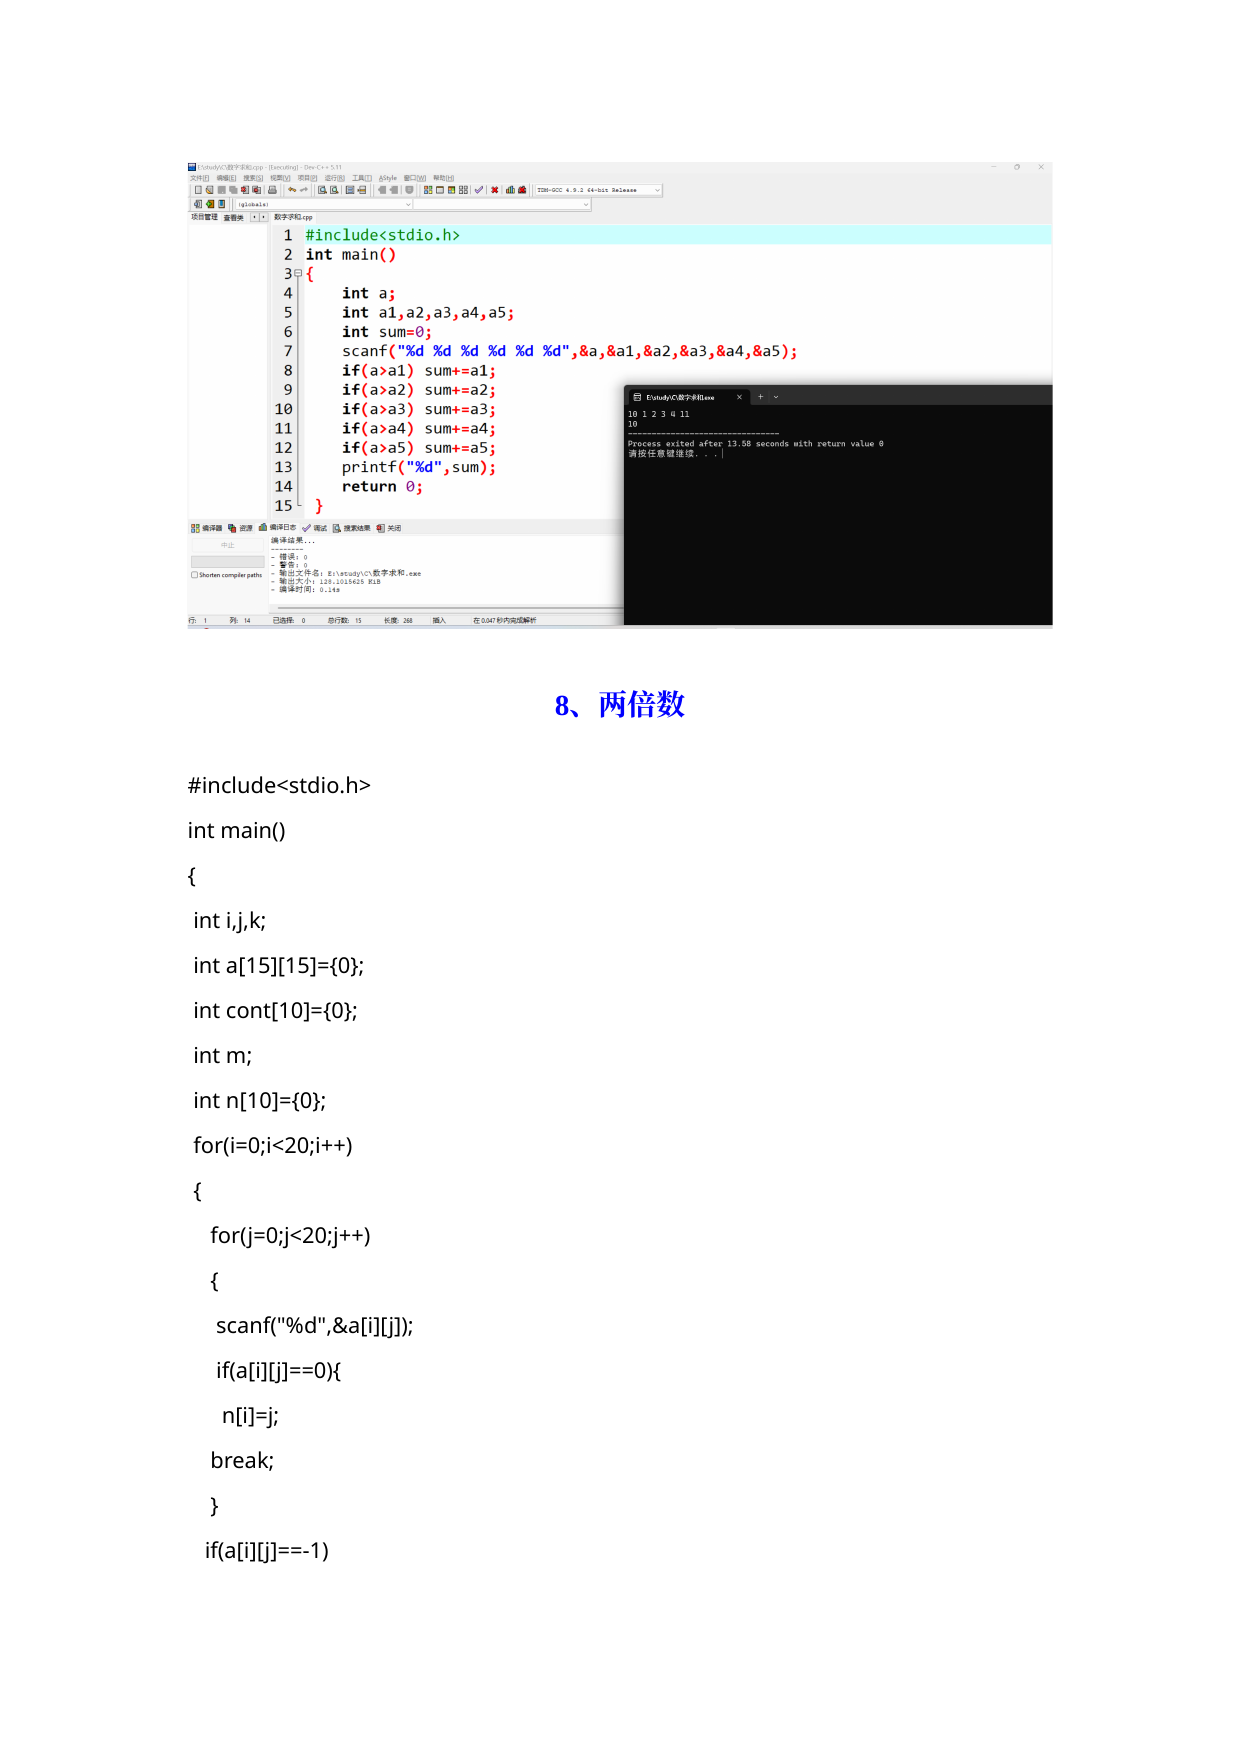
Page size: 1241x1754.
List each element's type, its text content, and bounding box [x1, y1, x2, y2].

text int i,j,k; [187, 904, 1053, 936]
text if(a[i][j]==-1) [187, 1534, 1053, 1566]
text } [187, 1489, 1053, 1521]
text int main() [187, 814, 1053, 846]
text #include<stdio.h> [187, 769, 1053, 801]
text n[i]=j; [187, 1399, 1053, 1431]
text { [187, 1174, 1053, 1206]
text { [187, 1264, 1053, 1296]
picture [187, 162, 1053, 629]
text int m; [187, 1039, 1053, 1071]
text for(j=0;j<20;j++) [187, 1219, 1053, 1251]
text int n[10]={0}; [187, 1084, 1053, 1116]
text for(i=0;i<20;i++) [187, 1129, 1053, 1161]
text int a[15][15]={0}; [187, 949, 1053, 981]
text break; [187, 1444, 1053, 1476]
text scanf("%d",&a[i][j]); [187, 1309, 1053, 1341]
subtitle 8、两倍数 [187, 670, 1053, 735]
text { [187, 859, 1053, 891]
text int cont[10]={0}; [187, 994, 1053, 1026]
text if(a[i][j]==0){ [187, 1354, 1053, 1386]
